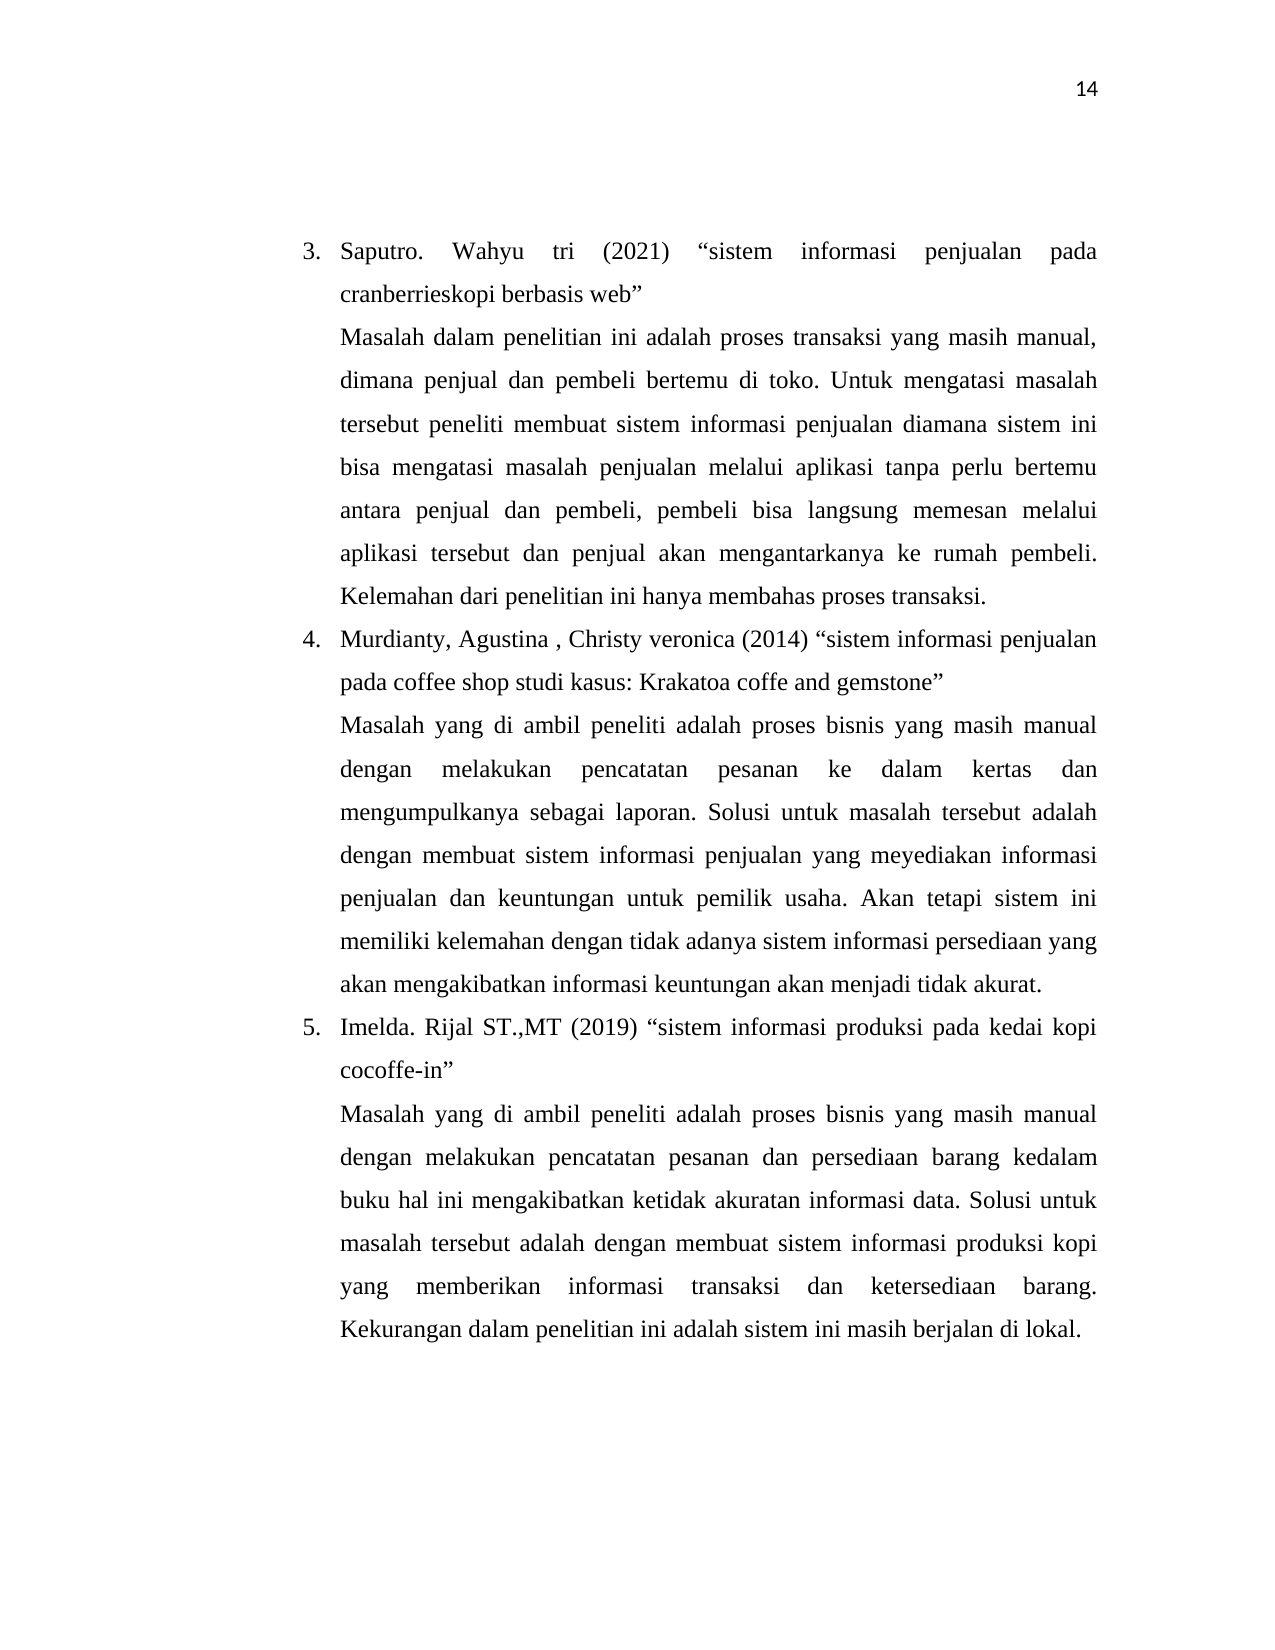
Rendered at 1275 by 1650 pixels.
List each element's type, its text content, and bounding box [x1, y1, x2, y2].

list Masalah dalam penelitian ini adalah proses transaksi yang masih manual, dimana penjual dan pembeli bertemu di toko. Untuk mengatasi masalah tersebut peneliti membuat sistem informasi penjualan diamana sistem ini bisa mengatasi masalah penjualan melalui aplikasi tanpa perlu bertemu antara penjual dan pembeli, pembeli bisa langsung memesan melalui aplikasi tersebut dan penjual akan mengantarkanya ke rumah pembeli. Kelemahan dari penelitian ini hanya membahas proses transaksi. [340, 322, 1098, 610]
list Masalah yang di ambil peneliti adalah proses bisnis yang masih manual dengan melakukan pencatatan pesanan ke dalam kertas dan mengumpulkanya sebagai laporan. Solusi untuk masalah tersebut adalah dengan membuat sistem informasi penjualan yang meyediakan informasi penjualan dan keuntungan untuk pemilik usaha. Akan tetapi sistem ini memiliki kelemahan dengan tidak adanya sistem informasi persediaan yang akan mengakibatkan informasi keuntungan akan menjadi tidak akurat. [340, 711, 1098, 998]
list Murdianty, Agustina , Christy veronica (2014) “sistem informasi penjualan pada coffee shop studi kasus: Krakatoa coffe and gemstone” [302, 624, 1098, 696]
list Masalah yang di ambil peneliti adalah proses bisnis yang masih manual dengan melakukan pencatatan pesanan dan persediaan barang kedalam buku hal ini mengakibatkan ketidak akuratan informasi data. Solusi untuk masalah tersebut adalah dengan membuat sistem informasi produksi kopi yang memberikan informasi transaksi dan ketersediaan barang. Kekurangan dalam penelitian ini adalah sistem ini masih berjalan di lokal. [340, 1099, 1098, 1343]
list Saputro. Wahyu tri (2021) “sistem informasi penjualan pada cranberrieskopi berbasis web” [302, 236, 1098, 308]
list Imelda. Rijal ST.,MT (2019) “sistem informasi produksi pada kedai kopi cocoffe-in” [302, 1012, 1098, 1084]
